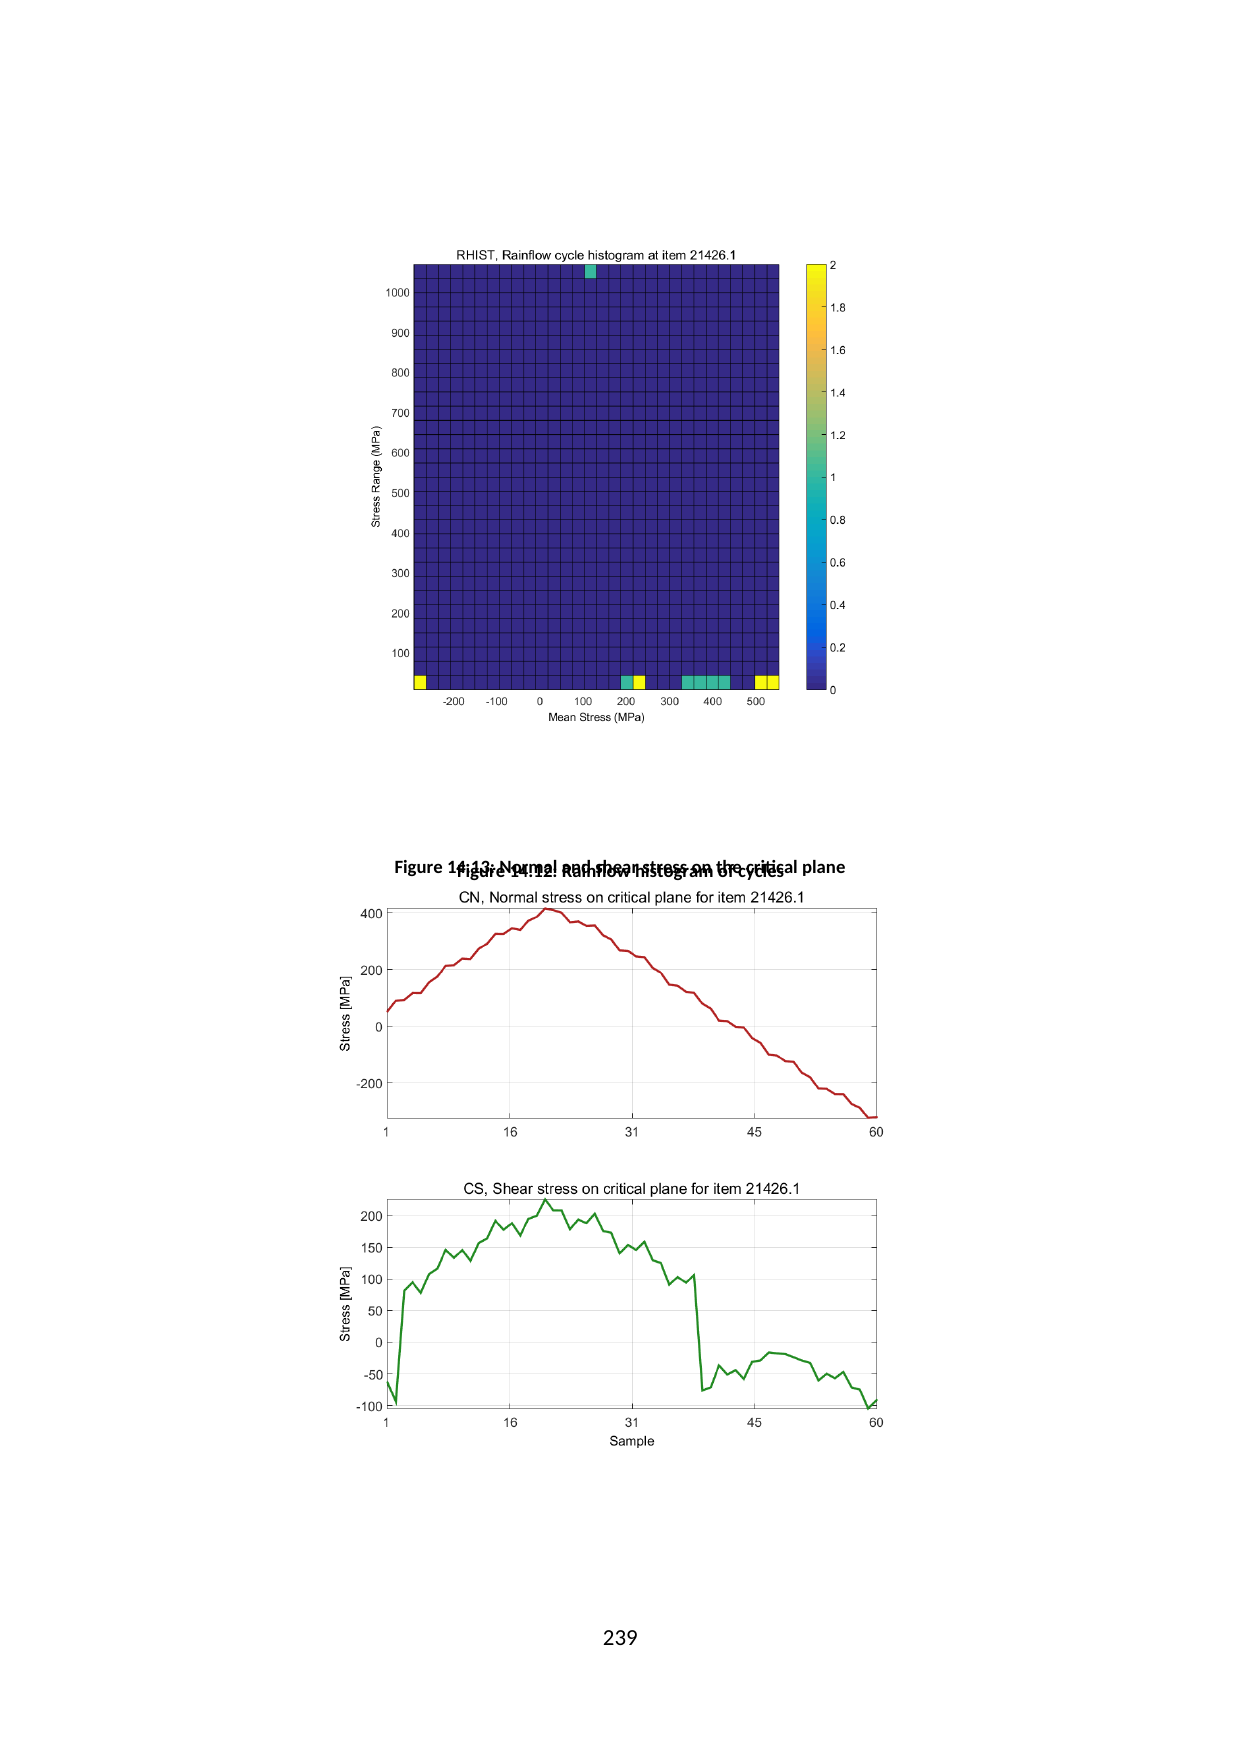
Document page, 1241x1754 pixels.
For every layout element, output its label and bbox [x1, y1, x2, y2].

picture [353, 225, 889, 747]
picture [725, 862, 767, 871]
picture [305, 862, 936, 1476]
